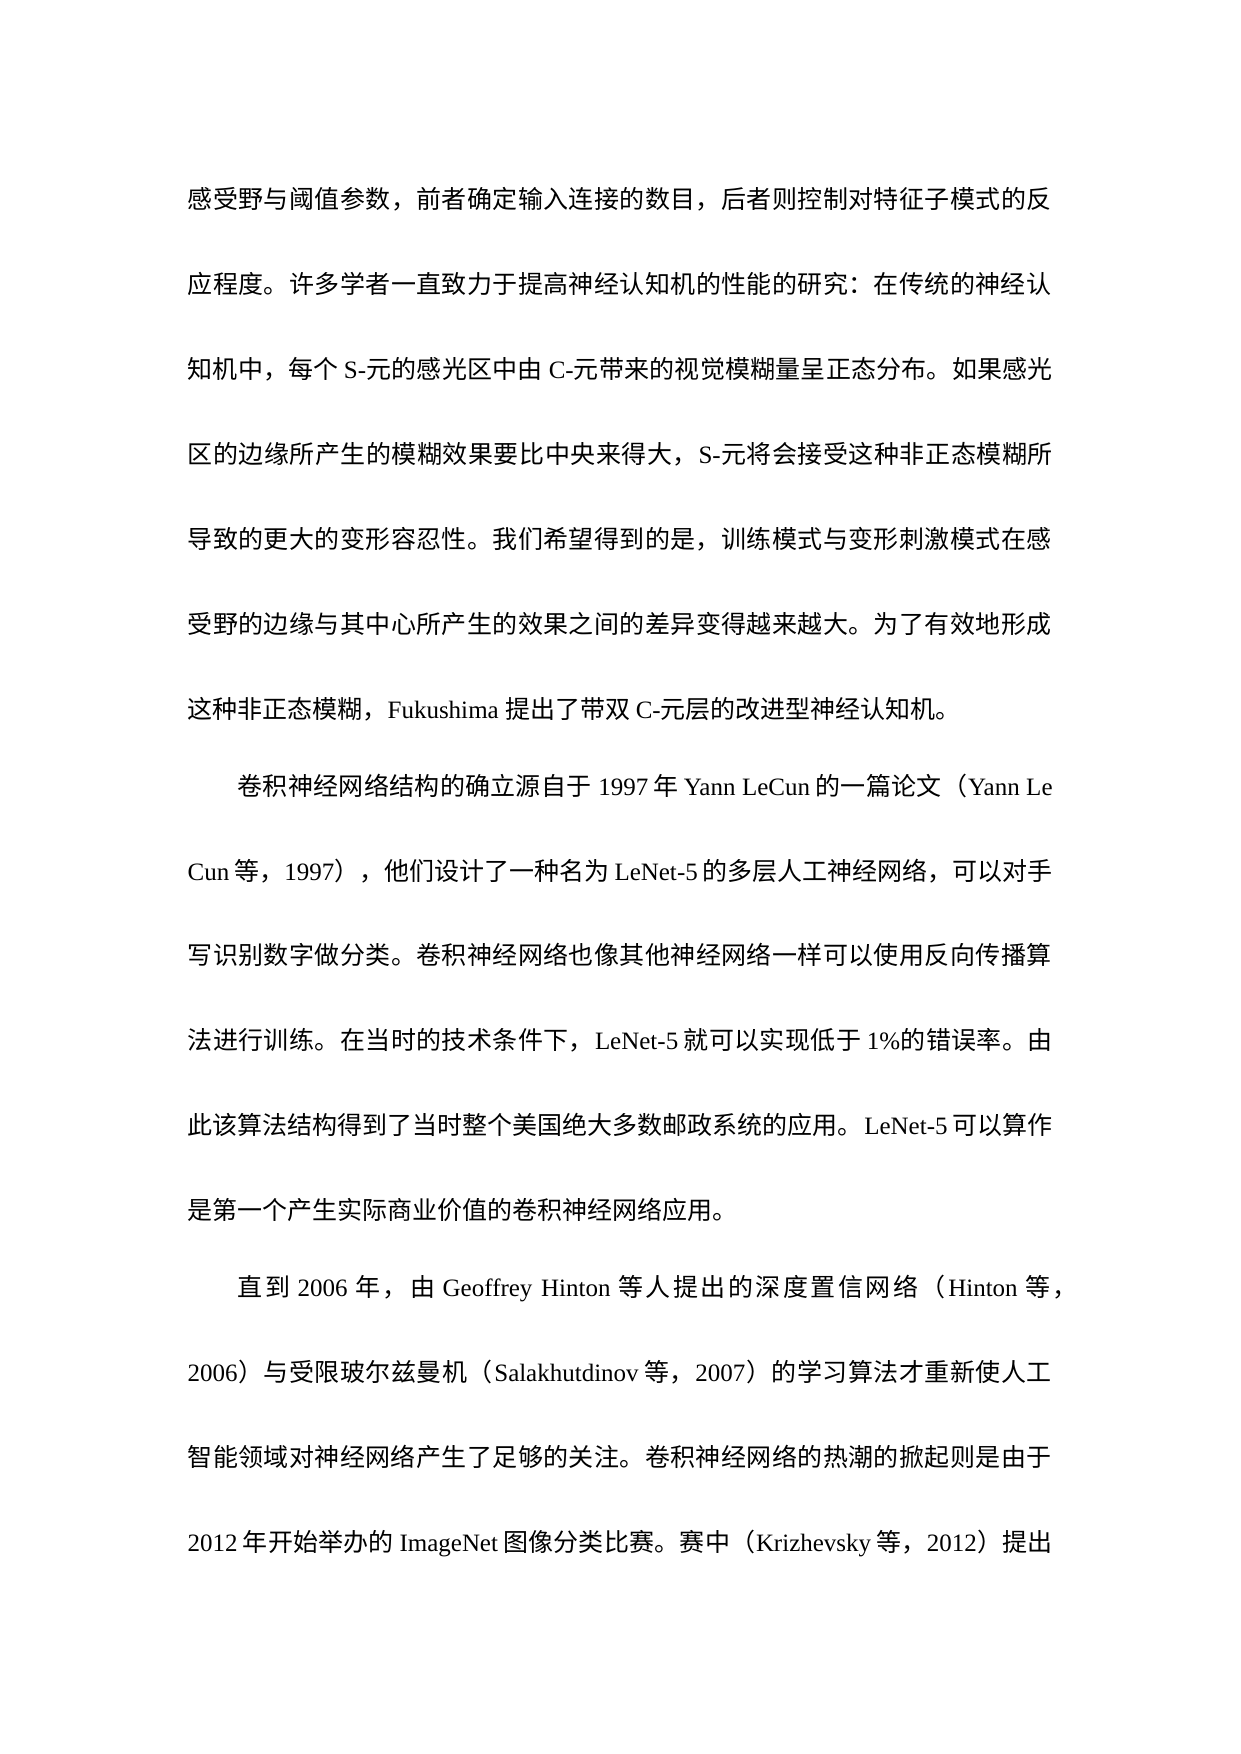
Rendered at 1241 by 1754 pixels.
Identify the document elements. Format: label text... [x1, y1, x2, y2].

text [187, 1252, 1053, 1574]
text 卷积神经网络结构的确立源自于1997年Yann LeCun的一篇论文（Yann Le Cun等，1997），他们设计了一种名为LeNet-5的多层人工神经网络，可以对手写识别数字做分类。卷积神经网络也像其他神经网络一样可以使用反向传播算法进行训练。在当时的技术条件下，LeNet-5就可以实现低于1%的错误率。由此该算法结构得到了当时整个美国绝大多数邮政系统的应用。LeNet-5可以算作是第一个产生实际商业价值的卷积神经网络应用。 [187, 750, 1053, 1243]
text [187, 164, 1053, 741]
